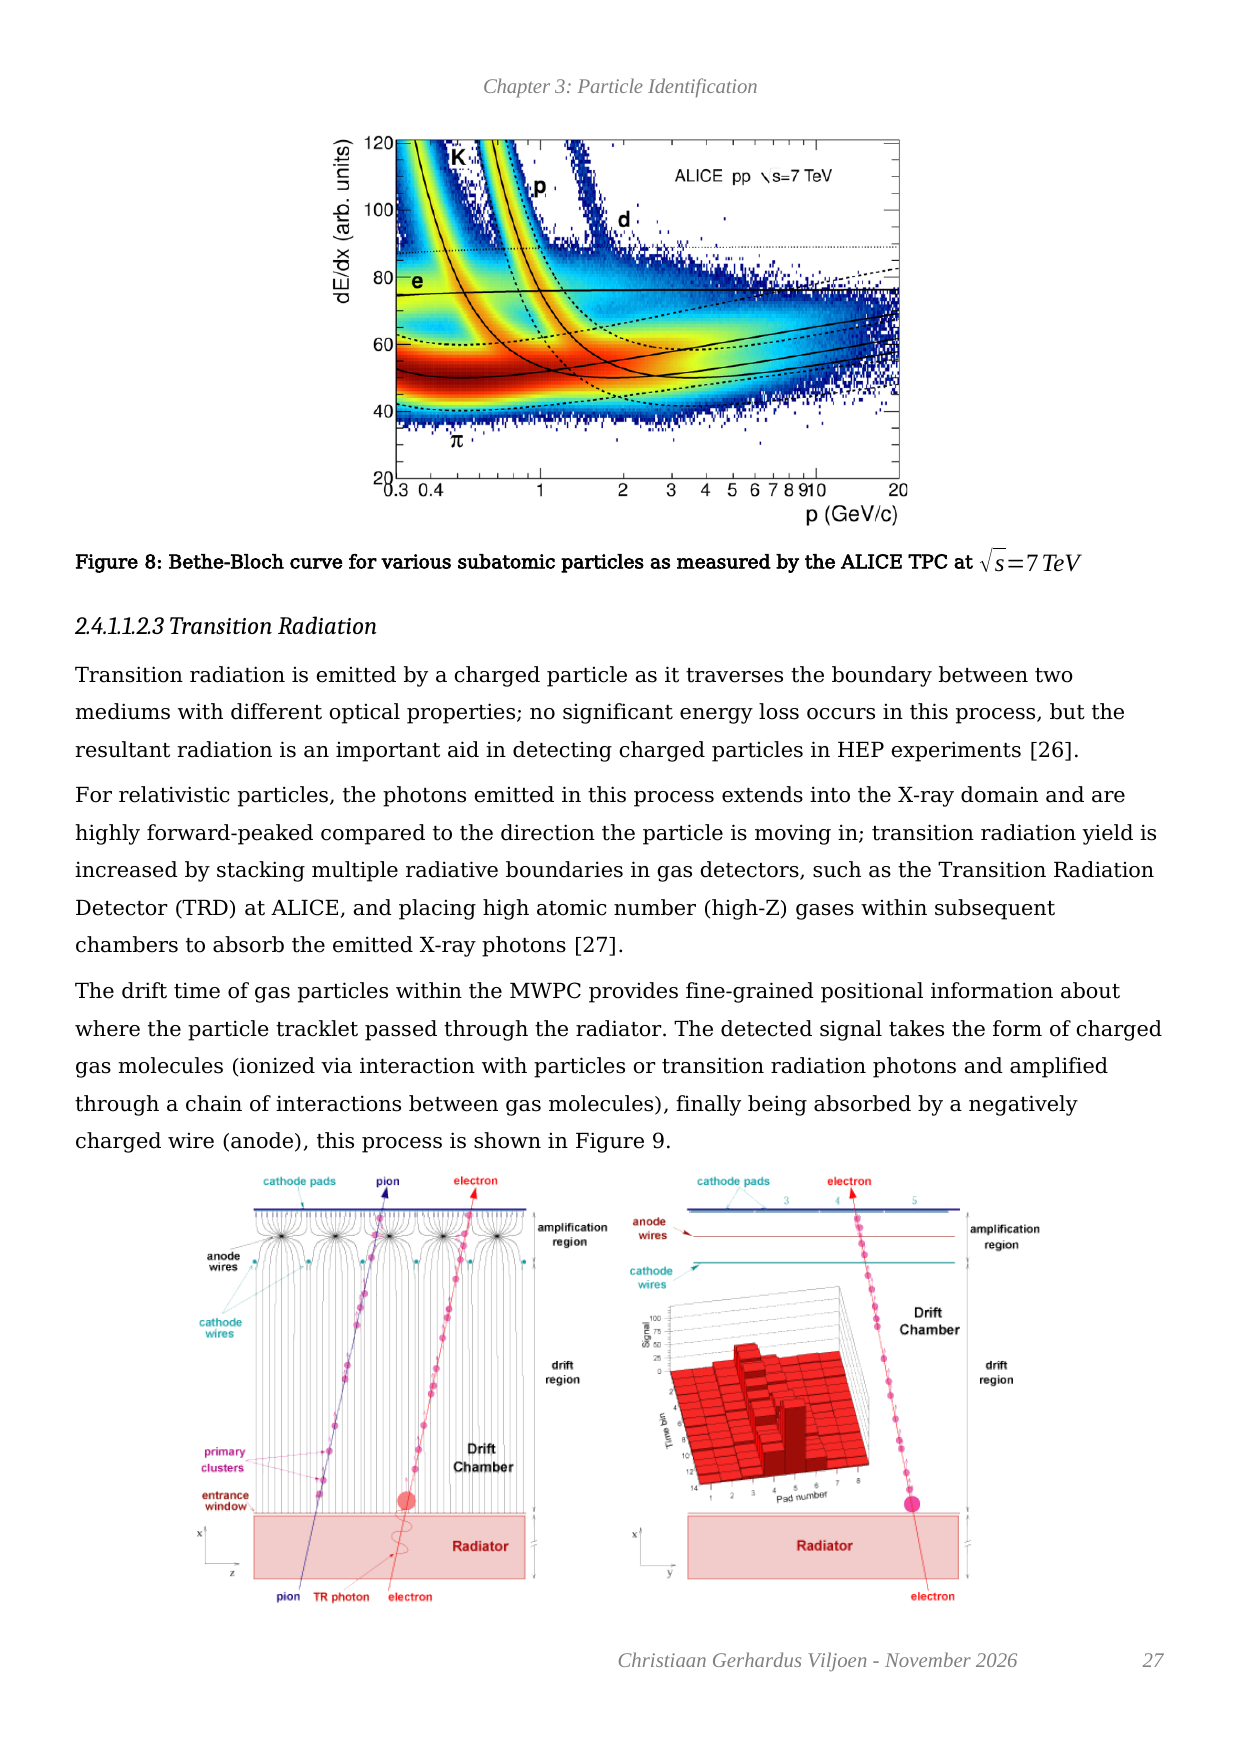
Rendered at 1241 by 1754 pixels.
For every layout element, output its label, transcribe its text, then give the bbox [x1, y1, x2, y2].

text The drift time of gas particles within the MWPC provides fine-grained positional information about where the particle tracklet passed through the radiator. The detected signal takes the form of charged gas molecules (ionized via interaction with particles or transition radiation photons and amplified through a chain of interactions between gas molecules), finally being absorbed by a negatively charged wire (anode), this process is shown in Figure 9. [75, 978, 1165, 1153]
picture [196, 1173, 1044, 1605]
text Figure 8: Bethe-Bloch curve for various subatomic particles as measured by the ALICE TPC at [75, 546, 1165, 576]
text Transition radiation is emitted by a charged particle as it traverses the boundary between two mediums with different optical properties; no significant energy loss occurs in this process, but the resultant radiation is an important aid in detecting charged particles in HEP experiments . [75, 661, 1165, 761]
picture [332, 135, 908, 526]
text For relativistic particles, the photons emitted in this process extends into the X-ray domain and are highly forward-peaked compared to the direction the particle is moving in; transition radiation yield is increased by stacking multiple radiative boundaries in gas detectors, such as the Transition Radiation Detector (TRD) at ALICE, and placing high atomic number (high-Z) gases within subsequent chambers to absorb the emitted X-ray photons . [75, 782, 1165, 957]
subtitle Transition Radiation [75, 612, 1165, 641]
